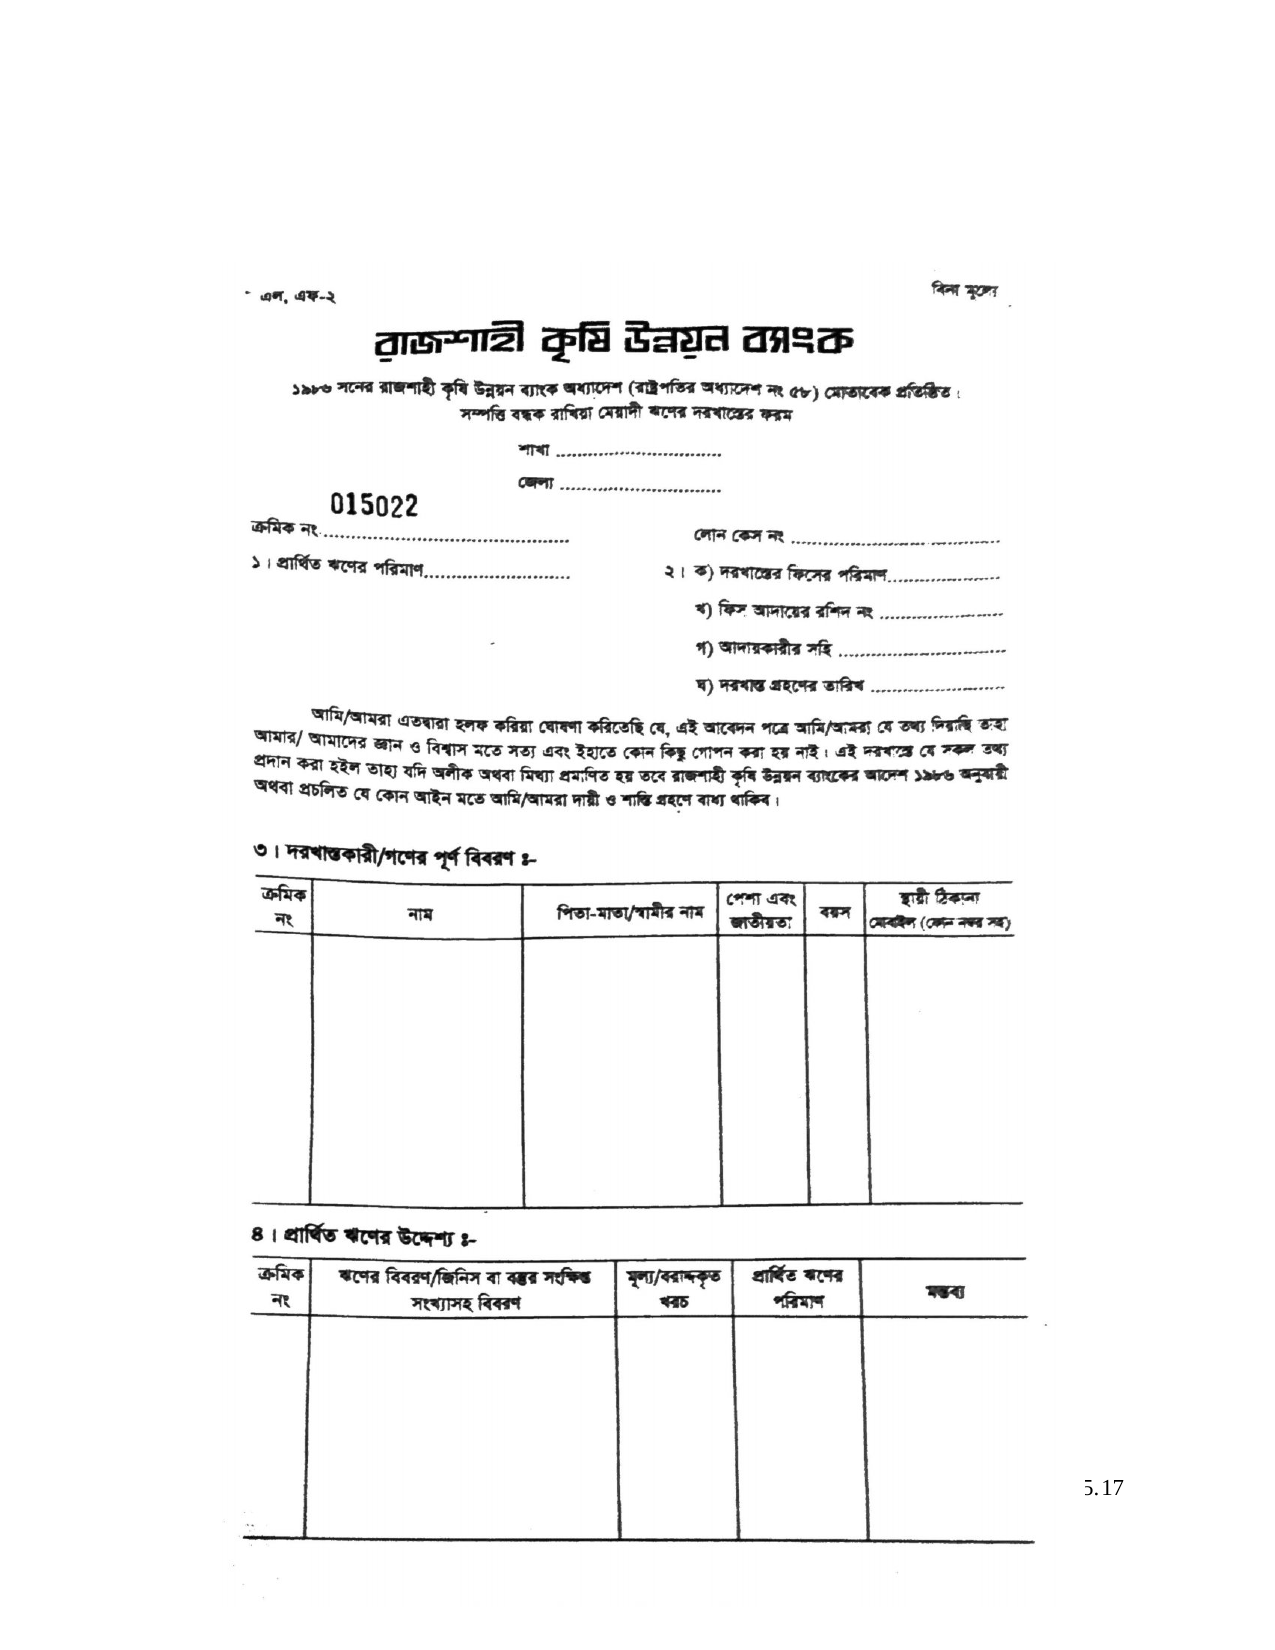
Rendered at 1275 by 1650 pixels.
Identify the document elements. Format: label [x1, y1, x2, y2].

picture [222, 262, 1085, 1607]
